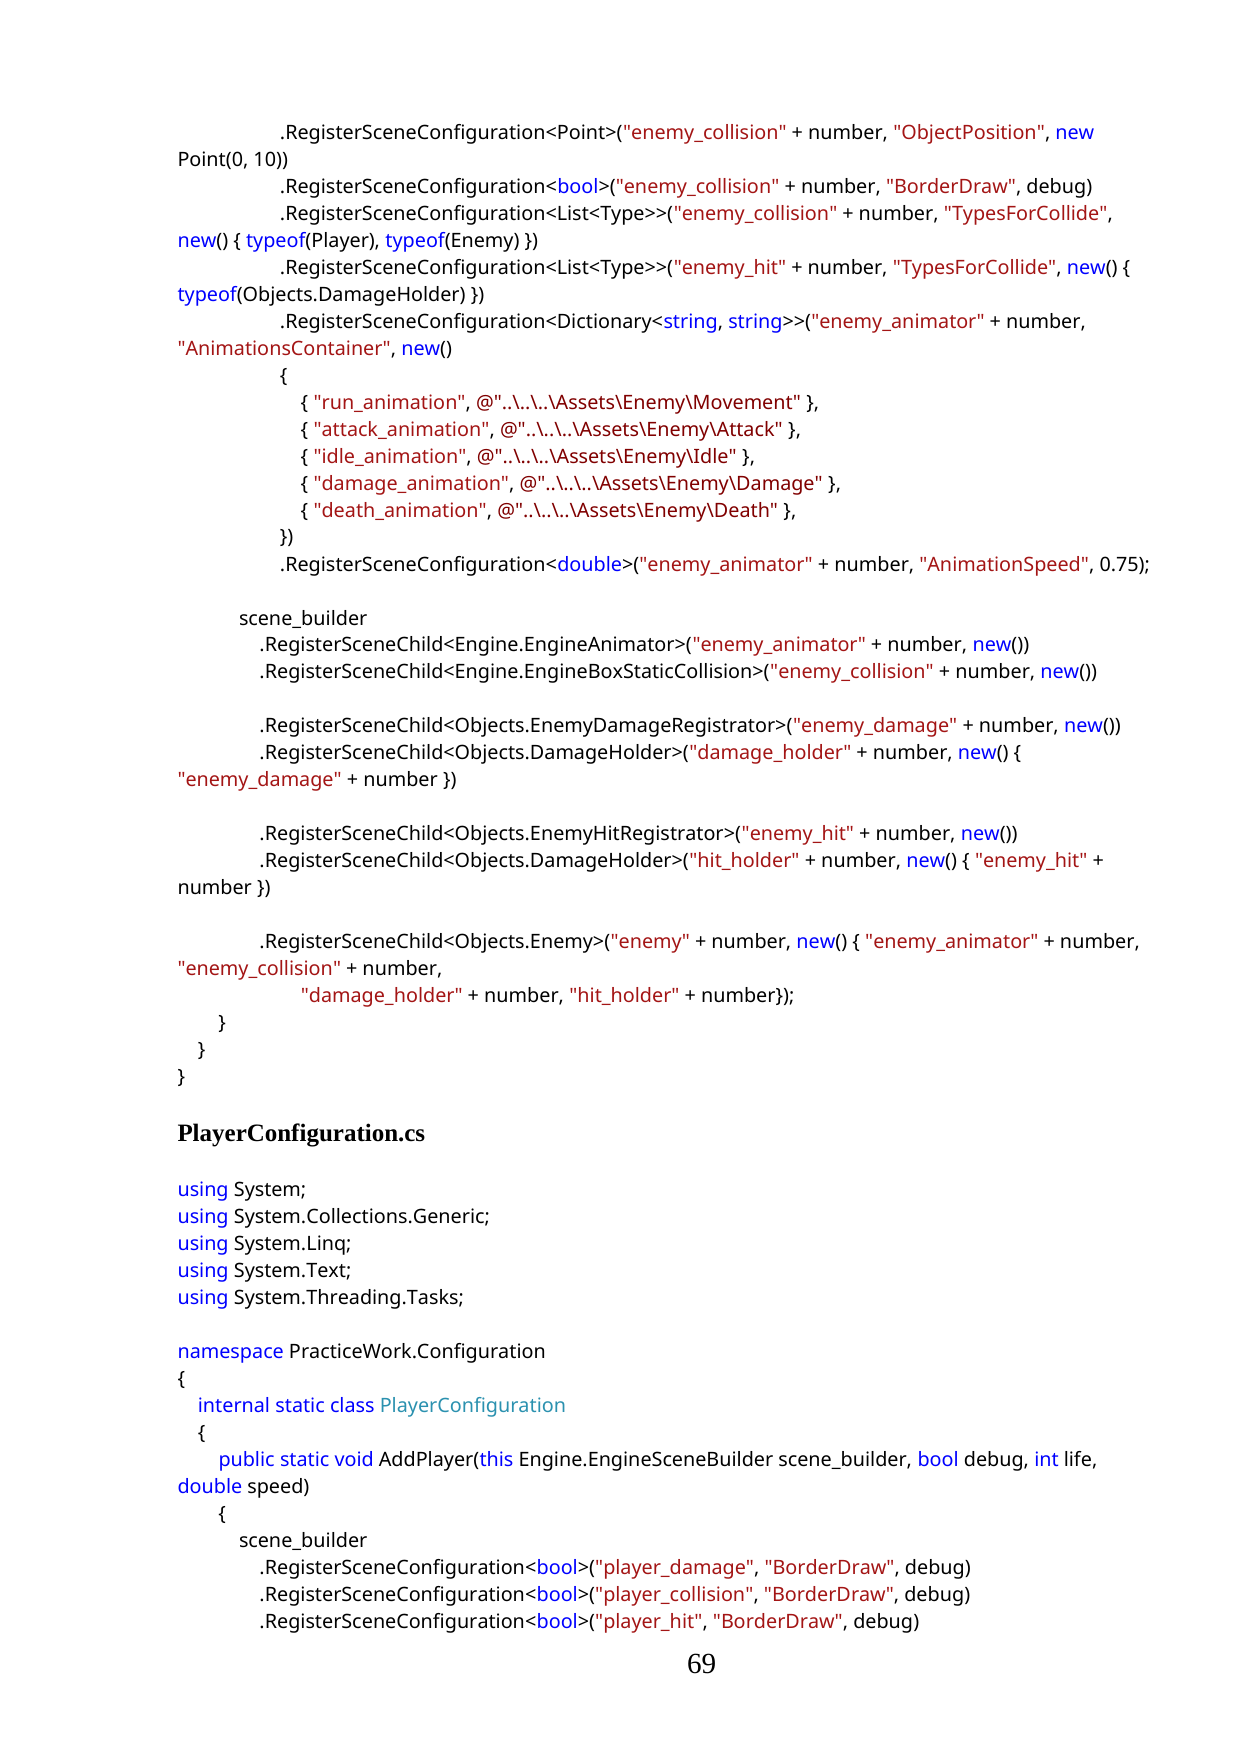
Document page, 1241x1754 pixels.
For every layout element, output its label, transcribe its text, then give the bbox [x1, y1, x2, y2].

text .RegisterSceneChild<Engine.EngineBoxStaticCollision>("enemy_collision" + number, new()) [177, 658, 1152, 685]
text .RegisterSceneConfiguration<bool>("enemy_collision" + number, "BorderDraw", debug) [177, 172, 1152, 199]
text .RegisterSceneConfiguration<Dictionary<string, string>>("enemy_animator" + number, "AnimationsContainer", new() [177, 307, 1152, 361]
text .RegisterSceneChild<Objects.Enemy>("enemy" + number, new() { "enemy_animator" + number, "enemy_collision" + number, [177, 927, 1152, 981]
text { [177, 1364, 1152, 1391]
text using System.Collections.Generic; [177, 1203, 1152, 1229]
text .RegisterSceneChild<Objects.EnemyDamageRegistrator>("enemy_damage" + number, new()) [177, 712, 1152, 739]
text .RegisterSceneChild<Objects.EnemyHitRegistrator>("enemy_hit" + number, new()) [177, 819, 1152, 847]
text { [177, 361, 1152, 388]
text scene_builder [177, 1526, 1152, 1553]
text .RegisterSceneChild<Objects.DamageHolder>("hit_holder" + number, new() { "enemy_hit" + number }) [177, 847, 1152, 901]
text using System.Linq; [177, 1229, 1152, 1257]
text { "run_animation", @"..\..\..\Assets\Enemy\Movement" }, [177, 388, 1152, 415]
text PlayerConfiguration.cs [177, 1118, 1152, 1147]
text using System.Threading.Tasks; [177, 1283, 1152, 1311]
text scene_builder [177, 604, 1152, 631]
text "damage_holder" + number, "hit_holder" + number}); [177, 981, 1152, 1008]
text .RegisterSceneConfiguration<bool>("player_collision", "BorderDraw", debug) [177, 1580, 1152, 1607]
text { "damage_animation", @"..\..\..\Assets\Enemy\Damage" }, [177, 469, 1152, 496]
text internal static class PlayerConfiguration [177, 1391, 1152, 1418]
text public static void AddPlayer(this Engine.EngineSceneBuilder scene_builder, bool debug, int life, double speed) [177, 1445, 1152, 1499]
text .RegisterSceneConfiguration<bool>("player_hit", "BorderDraw", debug) [177, 1607, 1152, 1634]
text { "attack_animation", @"..\..\..\Assets\Enemy\Attack" }, [177, 415, 1152, 442]
text } [177, 1008, 1152, 1035]
text } [177, 1035, 1152, 1062]
text using System; [177, 1176, 1152, 1203]
text }) [177, 523, 1152, 550]
text .RegisterSceneConfiguration<double>("enemy_animator" + number, "AnimationSpeed", 0.75); [177, 550, 1152, 577]
text .RegisterSceneConfiguration<bool>("player_damage", "BorderDraw", debug) [177, 1553, 1152, 1580]
text .RegisterSceneConfiguration<List<Type>>("enemy_collision" + number, "TypesForCollide", new() { typeof(Player), typeof(Enemy) }) [177, 199, 1152, 253]
text } [177, 1062, 1152, 1089]
text .RegisterSceneConfiguration<Point>("enemy_collision" + number, "ObjectPosition", new Point(0, 10)) [177, 118, 1152, 172]
text { [177, 1499, 1152, 1526]
text .RegisterSceneConfiguration<List<Type>>("enemy_hit" + number, "TypesForCollide", new() { typeof(Objects.DamageHolder) }) [177, 253, 1152, 307]
text .RegisterSceneChild<Engine.EngineAnimator>("enemy_animator" + number, new()) [177, 631, 1152, 658]
text { "death_animation", @"..\..\..\Assets\Enemy\Death" }, [177, 496, 1152, 523]
text .RegisterSceneChild<Objects.DamageHolder>("damage_holder" + number, new() { "enemy_damage" + number }) [177, 739, 1152, 793]
text using System.Text; [177, 1257, 1152, 1283]
text namespace PracticeWork.Configuration [177, 1337, 1152, 1364]
text { "idle_animation", @"..\..\..\Assets\Enemy\Idle" }, [177, 442, 1152, 469]
text { [177, 1418, 1152, 1445]
